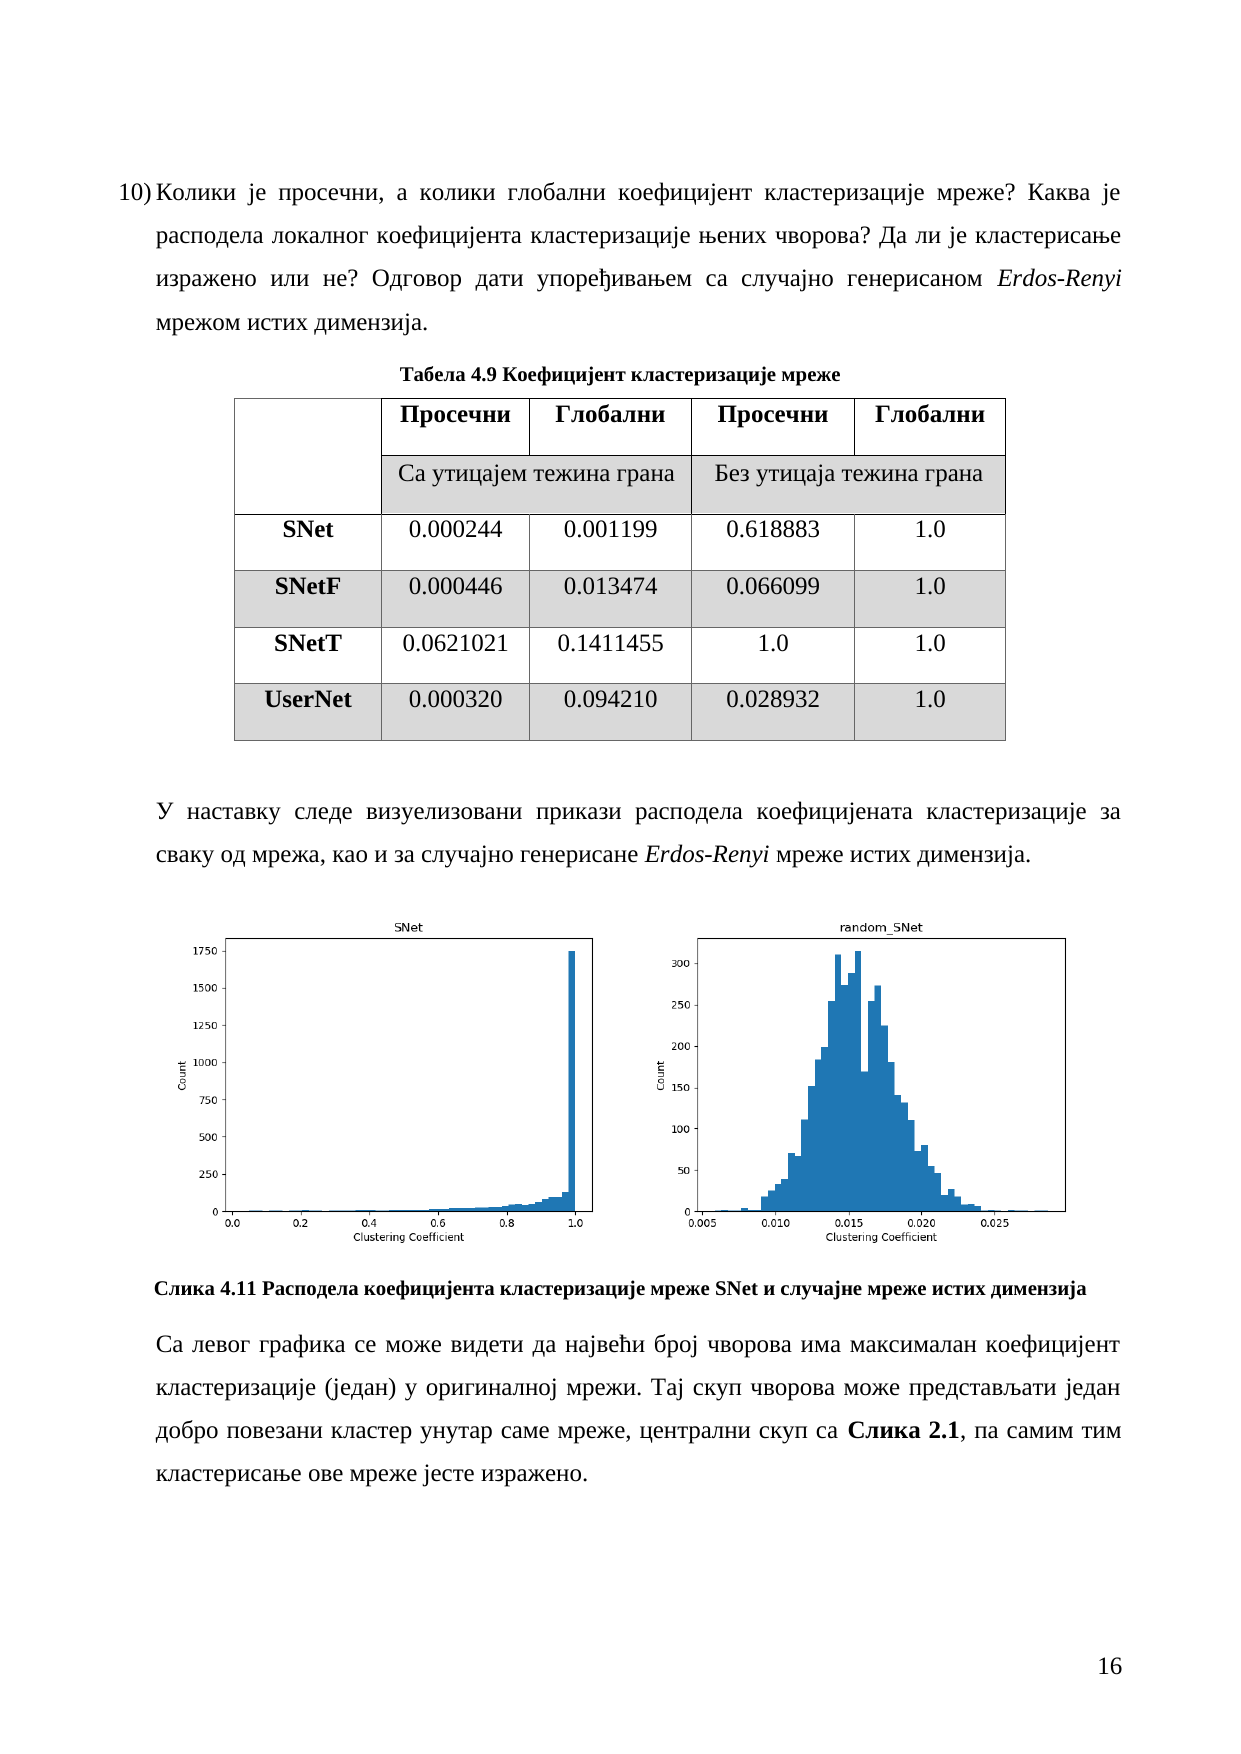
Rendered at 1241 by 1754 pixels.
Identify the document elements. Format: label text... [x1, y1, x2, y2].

list Колики је просечни, а колики глобални коефицијент кластеризације мреже? Каква је расподела локалног коефицијента кластеризације њених чворова? Да ли је кластерисање изражено или не? Одговор дати упоређивањем са случајно генерисаном Erdos-Renyi мрежом истих димензија. [118, 177, 1122, 335]
table_cell 1.0 [855, 571, 1005, 627]
table_cell 0.000446 [382, 571, 529, 627]
table_cell Са утицајем тежина грана [382, 456, 691, 513]
table_cell 0.001199 [530, 515, 691, 570]
table_cell SNetT [235, 628, 381, 683]
table_cell 0.1411455 [530, 628, 691, 683]
table_header Глобални [855, 399, 1005, 455]
table_cell SNet [235, 515, 381, 570]
table_cell Без утицаја тежина грана [692, 456, 1005, 513]
table_header [235, 399, 381, 513]
table_cell 0.000320 [382, 684, 529, 740]
table_header Просечни [382, 399, 529, 455]
table_cell 0.0621021 [382, 628, 529, 683]
table_cell 0.013474 [530, 571, 691, 627]
table_cell 1.0 [692, 628, 854, 683]
table_cell 0.028932 [692, 684, 854, 740]
table_cell 1.0 [855, 515, 1005, 570]
table_header Просечни [692, 399, 854, 455]
table_cell 0.066099 [692, 571, 854, 627]
table_cell 0.094210 [530, 684, 691, 740]
table_cell 0.000244 [382, 515, 529, 570]
table_header Глобални [530, 399, 691, 455]
table_cell SNetF [235, 571, 381, 627]
table_cell UserNet [235, 684, 381, 740]
picture [166, 895, 1112, 1250]
table_cell 1.0 [855, 628, 1005, 683]
text Са левог графика се може видети да највећи број чворова има максималан коефицијент кластеризације (један) у оригиналној мрежи. Тај скуп чворова може представљати један добро повезани кластер унутар саме мреже, централни скуп са Слика 2.1, па самим тим кластерисање ове мреже јесте изражено. [156, 1329, 1122, 1487]
table_cell 0.618883 [692, 515, 854, 570]
table_cell 1.0 [855, 684, 1005, 740]
text У наставку следе визуелизовани прикази расподела коефицијената кластеризације за сваку од мрежа, као и за случајно генерисане Erdos-Renyi мреже истих димензија. [156, 796, 1122, 868]
